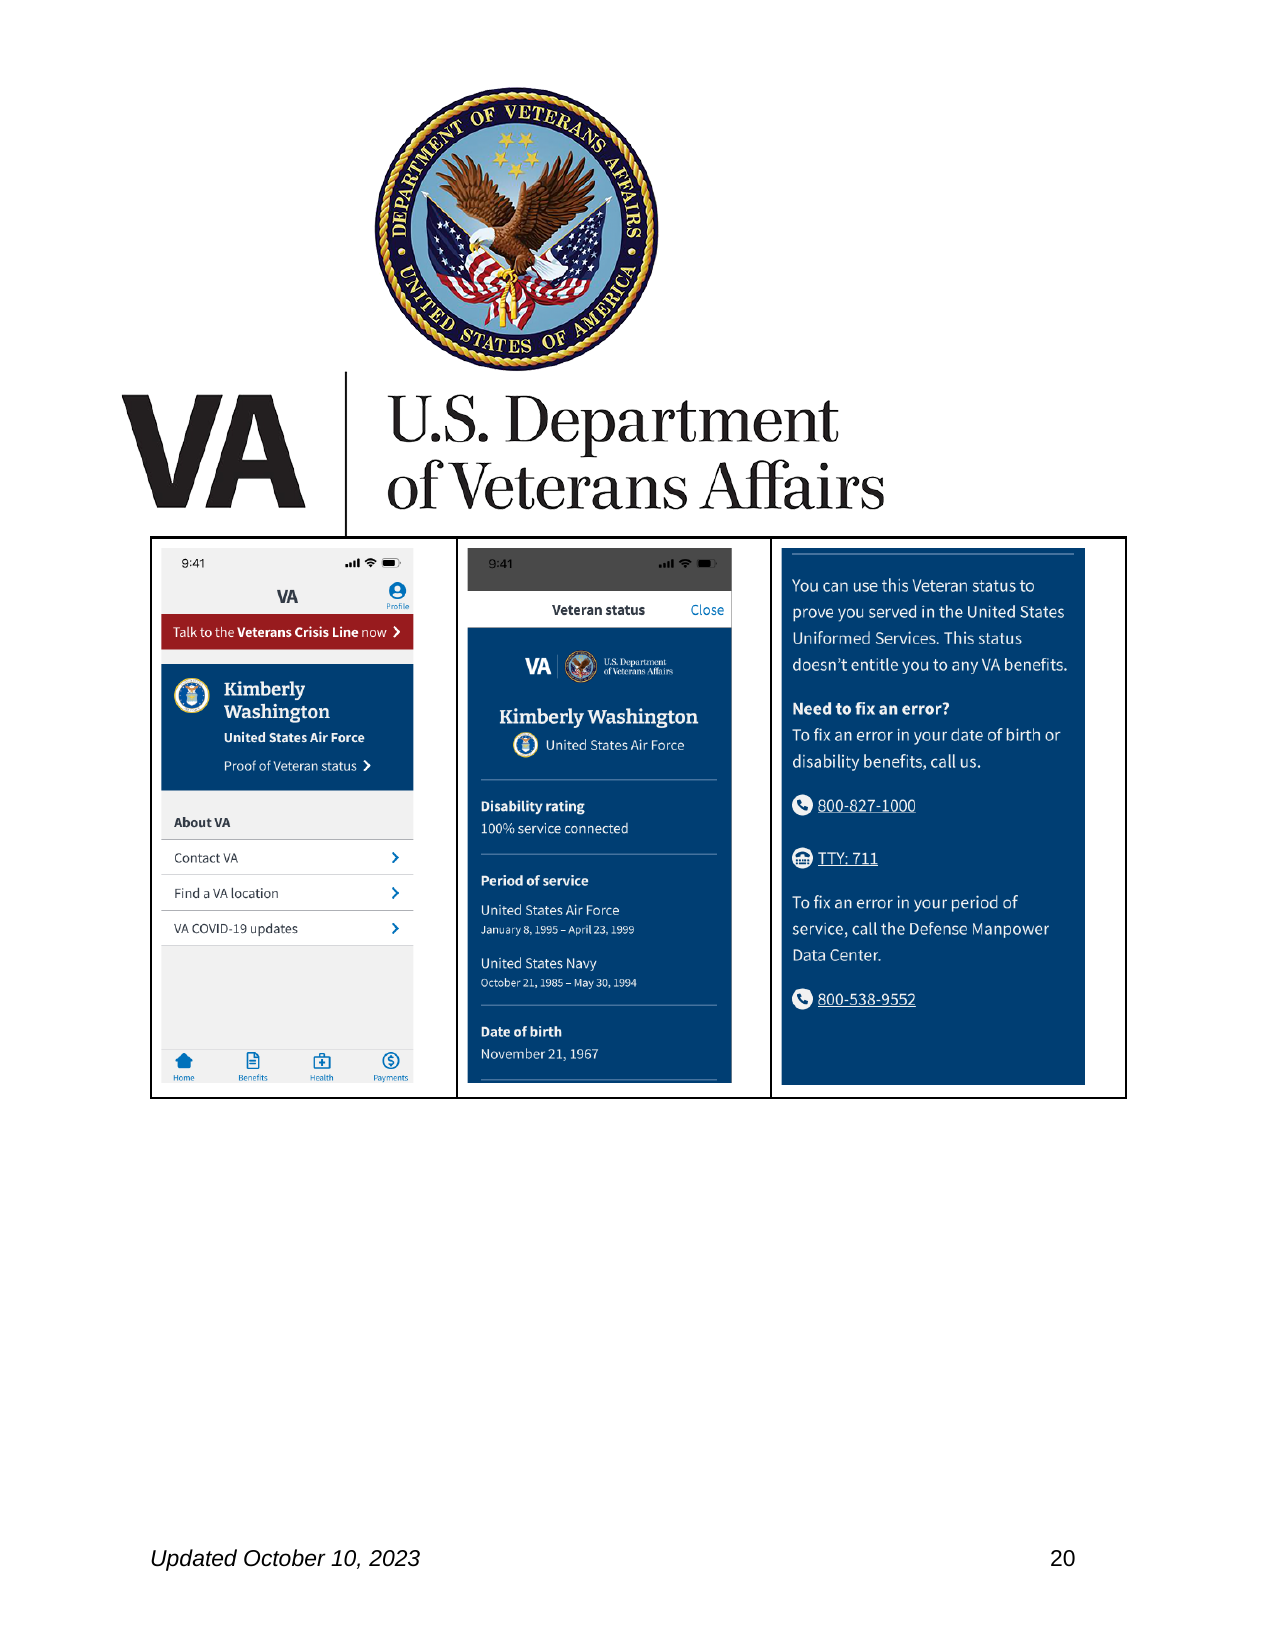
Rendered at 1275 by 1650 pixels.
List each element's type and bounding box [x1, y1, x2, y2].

table_cell [772, 539, 1125, 1097]
picture [781, 548, 1085, 1085]
table_cell [152, 539, 456, 1097]
picture [121, 75, 884, 537]
picture [467, 548, 732, 1083]
picture [161, 548, 414, 1083]
table_cell [458, 539, 770, 1097]
